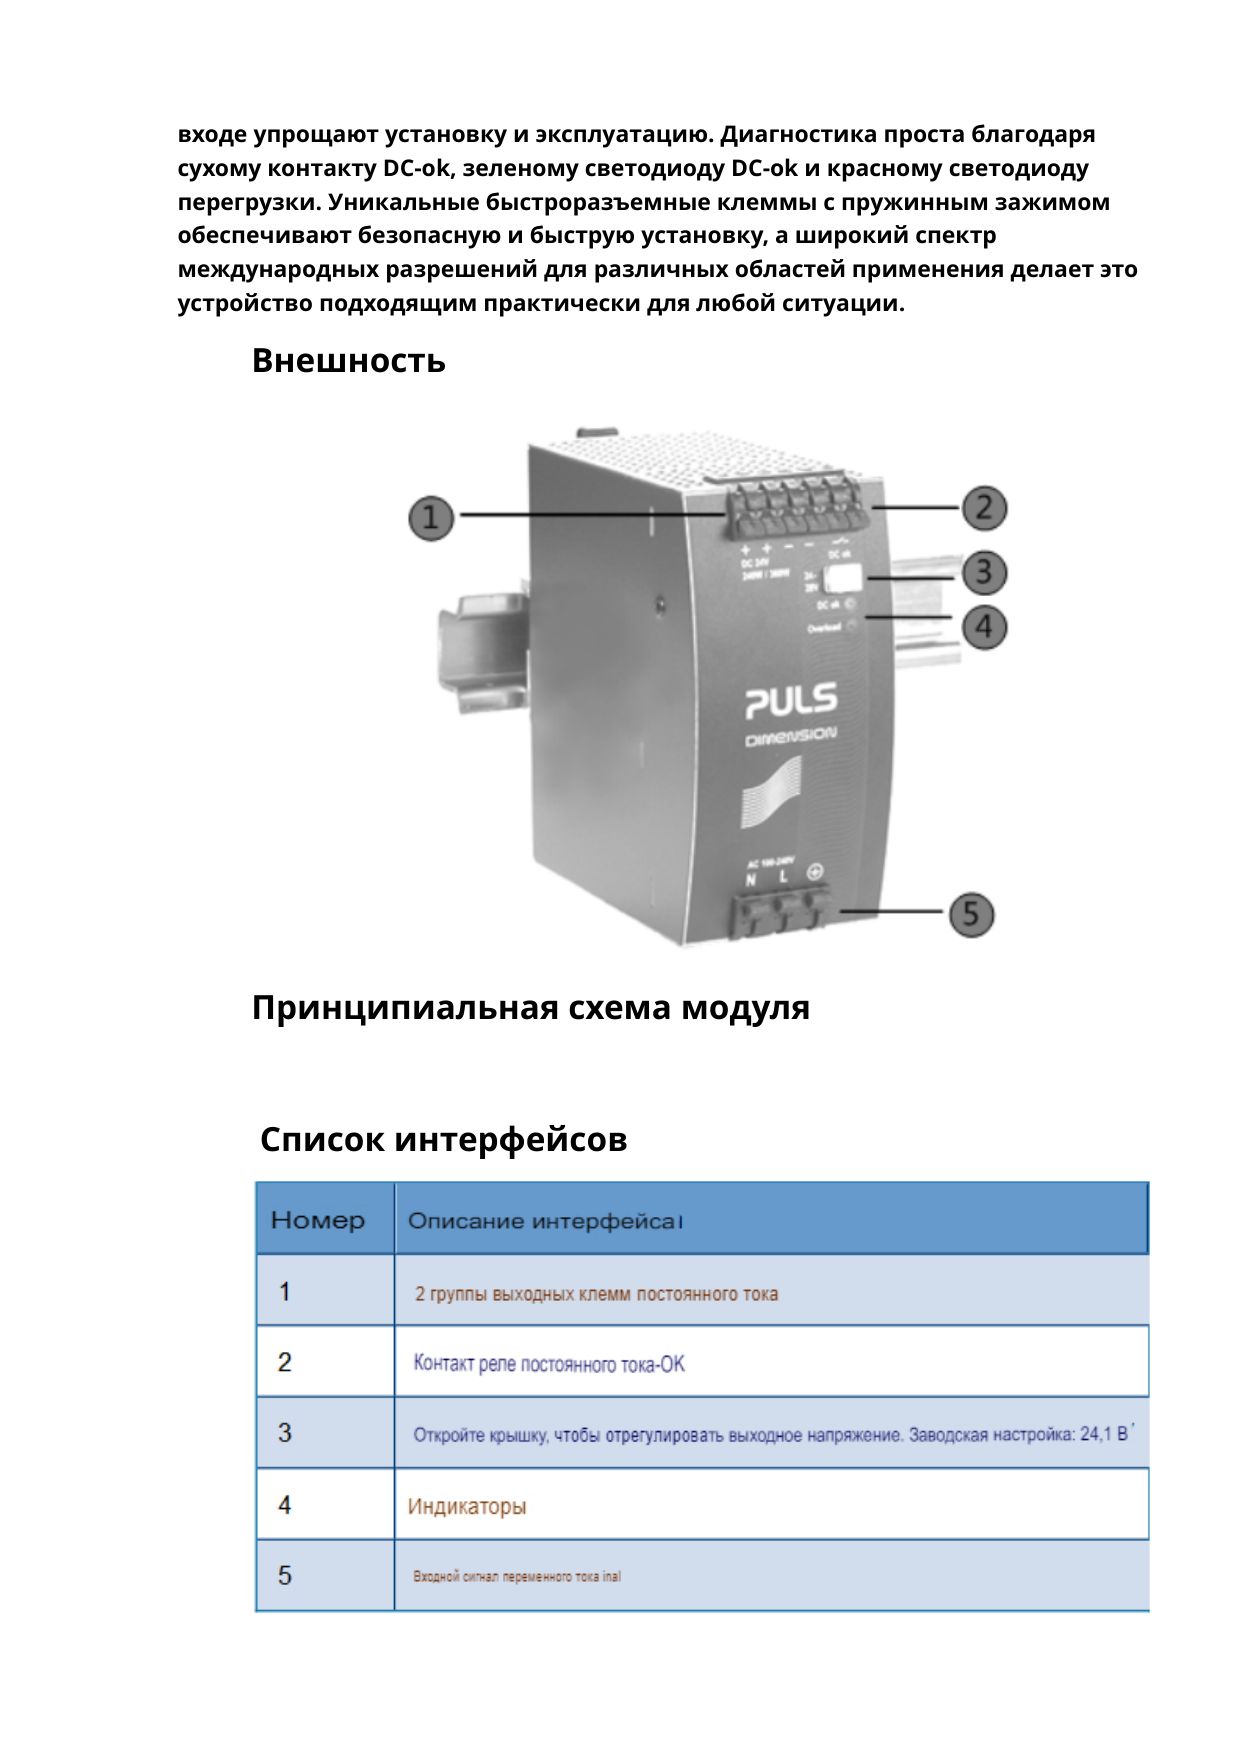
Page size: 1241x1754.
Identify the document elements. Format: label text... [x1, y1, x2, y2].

text Список интерфейсов [177, 1115, 1152, 1161]
picture [251, 1181, 1150, 1621]
picture [251, 402, 1226, 965]
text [177, 118, 1152, 318]
text Принципиальная схема модуля [177, 984, 1152, 1029]
text Внешность [177, 337, 1152, 383]
